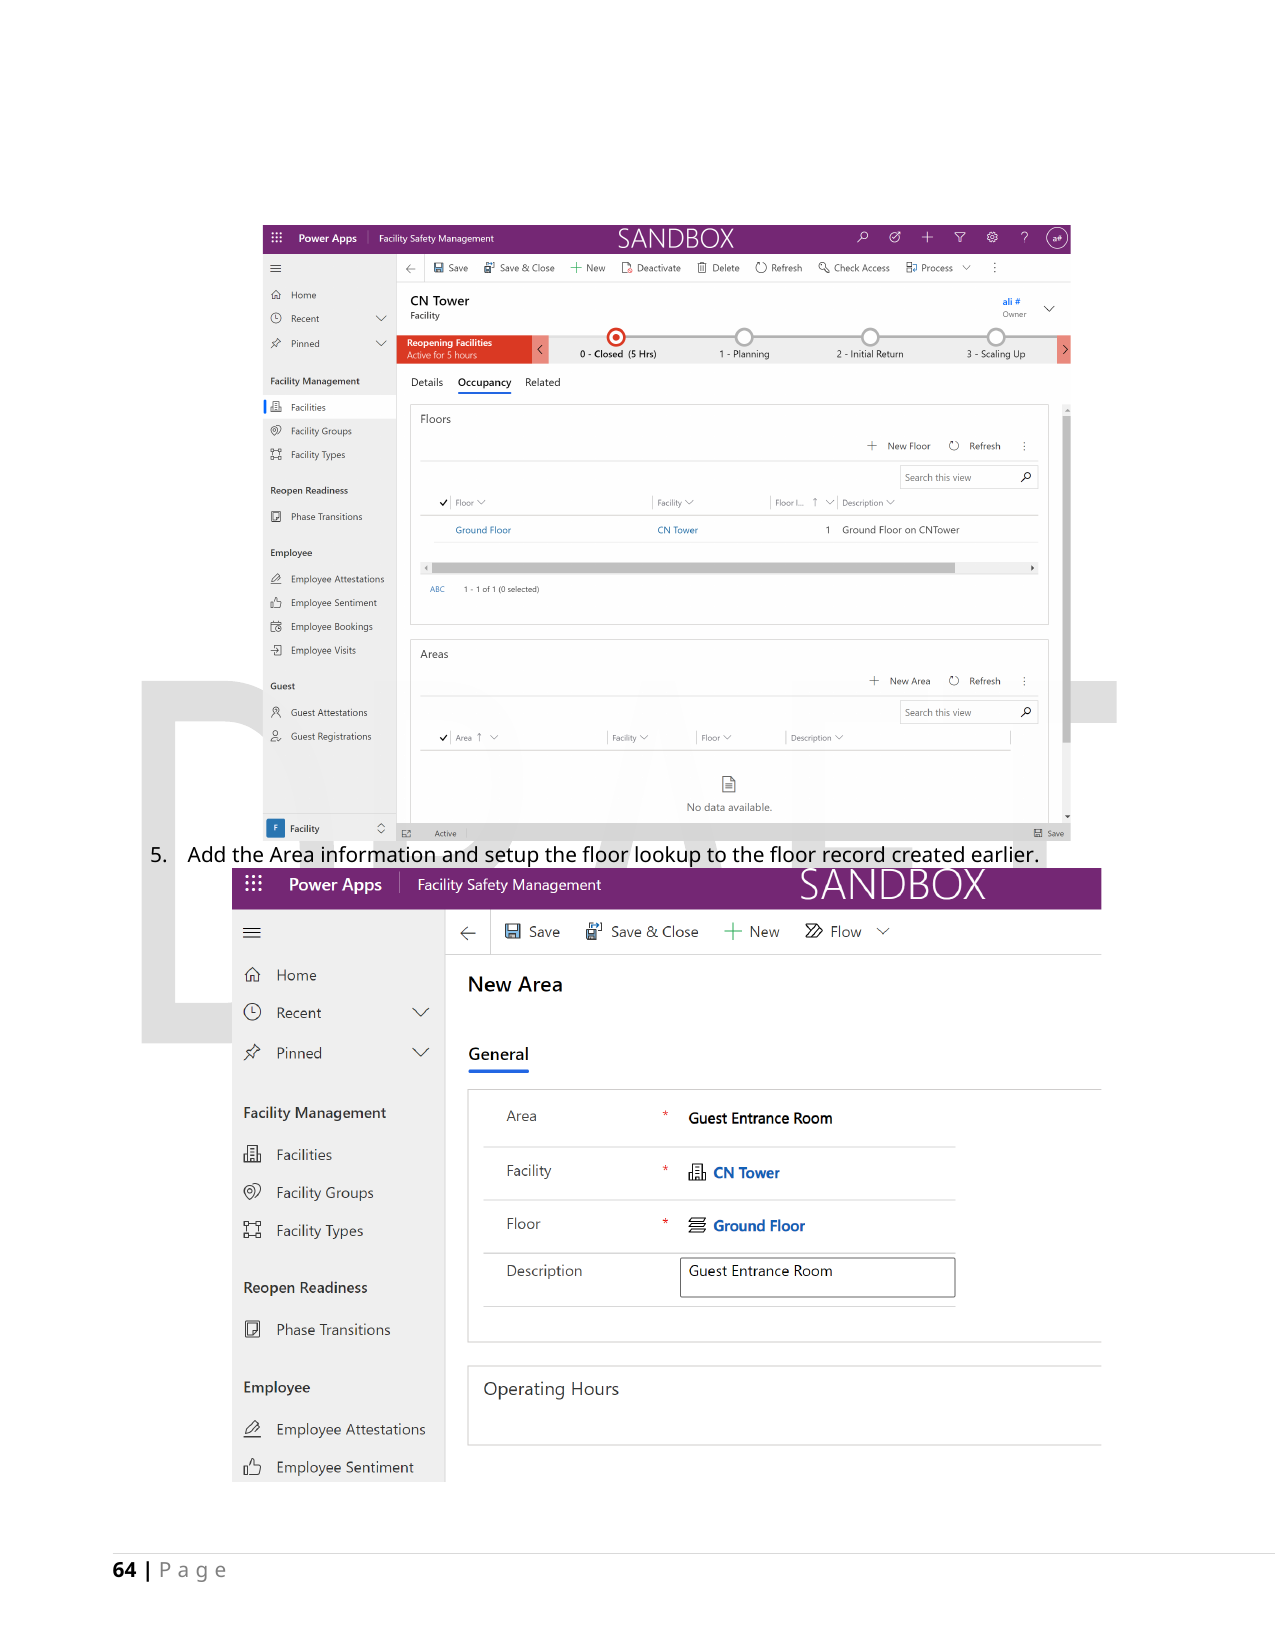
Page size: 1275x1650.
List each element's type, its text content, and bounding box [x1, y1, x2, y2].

picture [262, 225, 1071, 841]
picture [232, 868, 1102, 1482]
list Add the Area information and setup the floor lookup to the floor record created earlier. [150, 840, 1146, 868]
